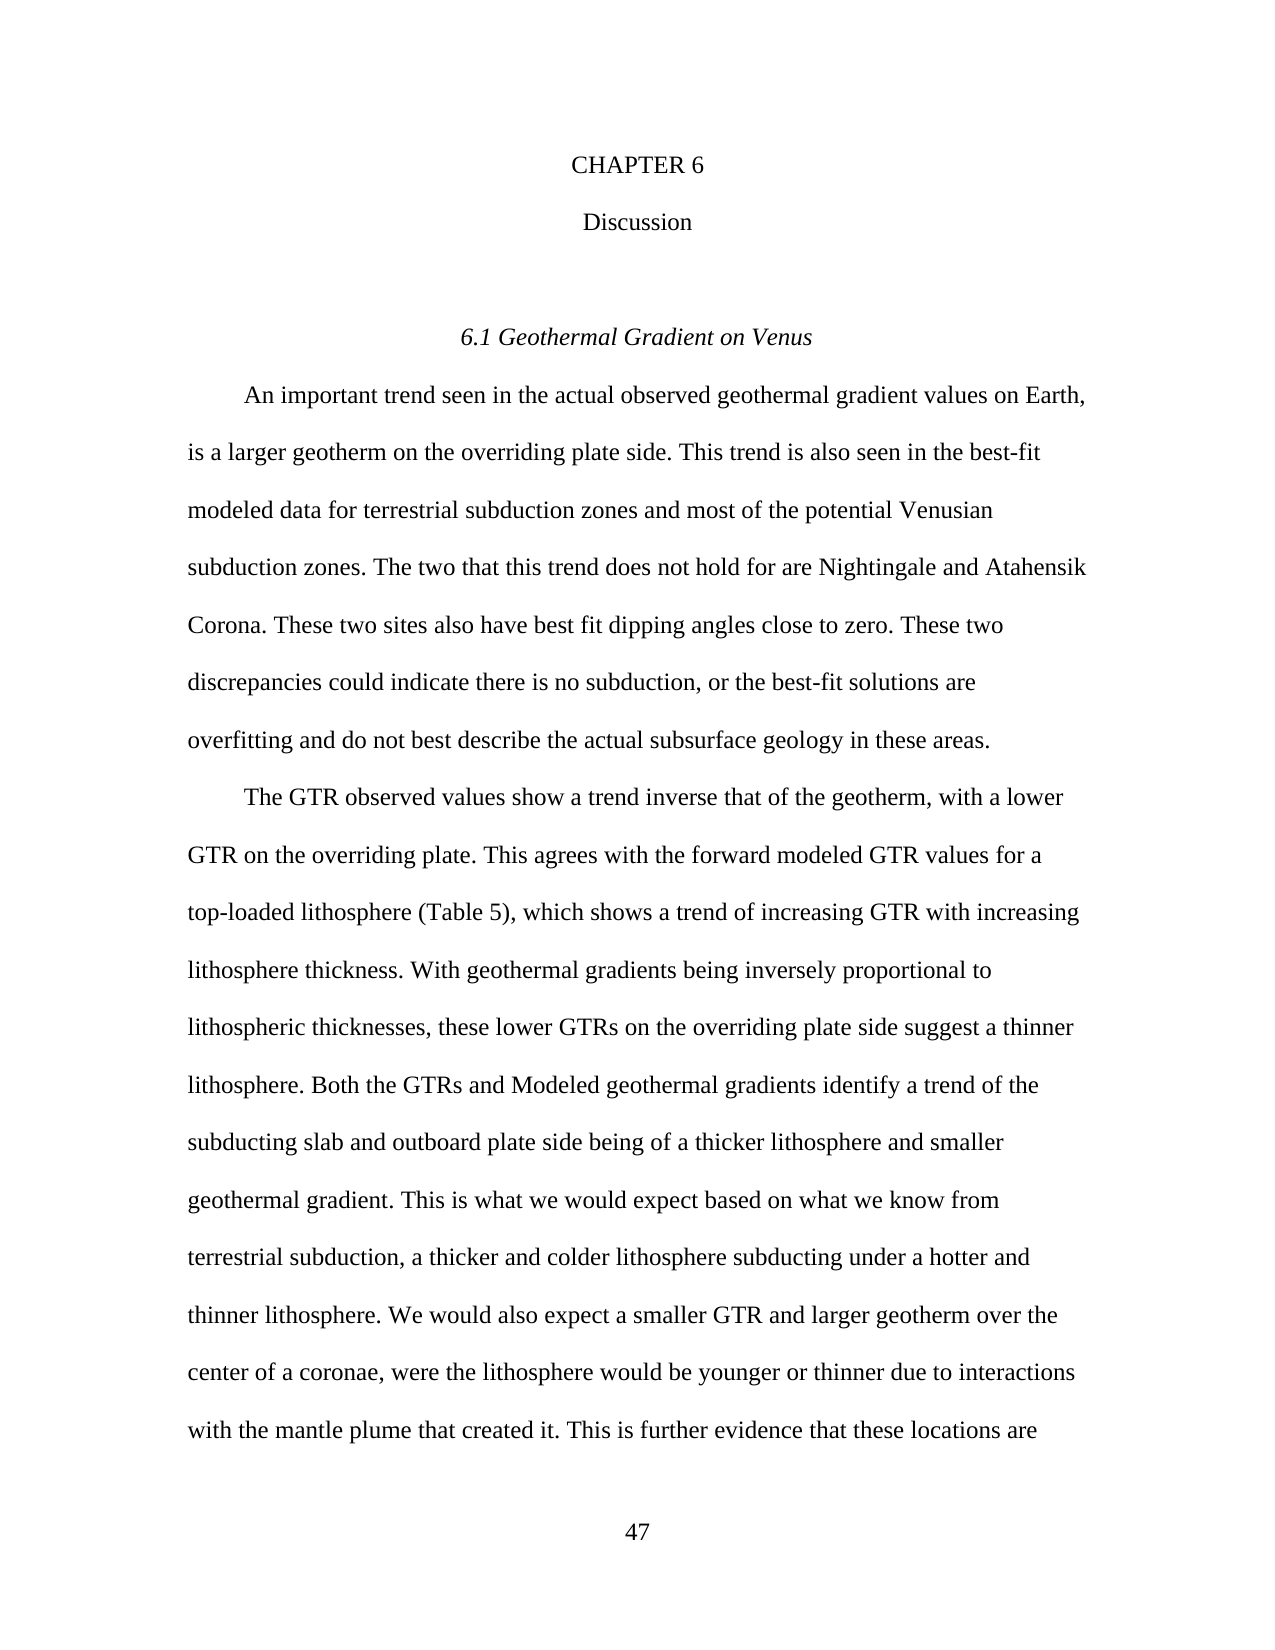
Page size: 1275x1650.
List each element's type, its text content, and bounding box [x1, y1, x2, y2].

text An important trend seen in the actual observed geothermal gradient values on Earth, is a larger geotherm on the overriding plate side. This trend is also seen in the best-fit modeled data for terrestrial subduction zones and most of the potential Venusian subduction zones. The two that this trend does not hold for are Nightingale and Atahensik Corona. These two sites also have best fit dipping angles close to zero. These two discrepancies could indicate there is no subduction, or the best-fit solutions are overfitting and do not best describe the actual subsurface geology in these areas. [187, 380, 1087, 754]
subtitle CHAPTER 6 [187, 150, 1087, 179]
subtitle 6.1 Geothermal Gradient on Venus [187, 322, 1087, 351]
subtitle Discussion [187, 207, 1087, 236]
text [187, 782, 1087, 1444]
